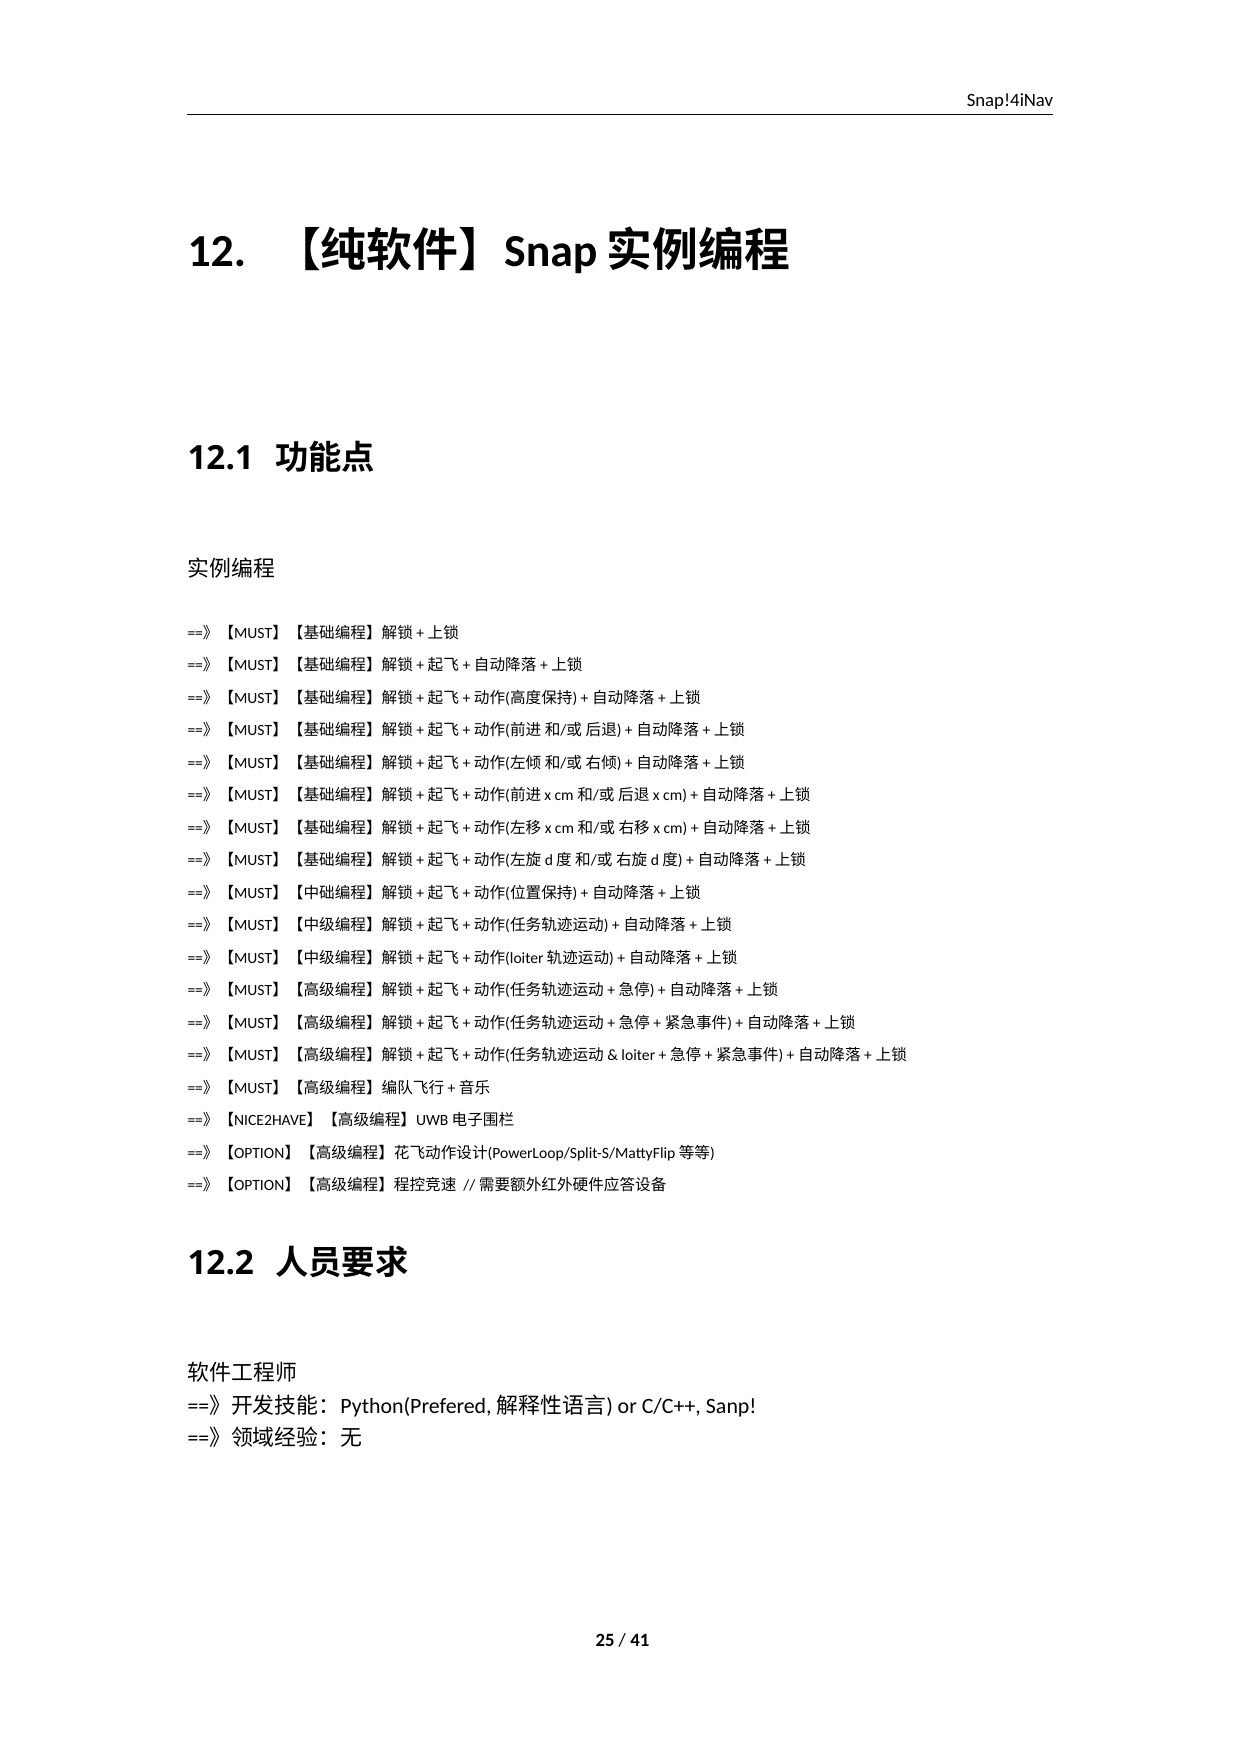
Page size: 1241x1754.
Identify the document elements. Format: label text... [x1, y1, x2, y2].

subtitle 【纯软件】Snap实例编程 [187, 197, 1053, 295]
text ==》【MUST】【基础编程】解锁 + 起飞 + 动作(左移 x cm 和/或 右移 x cm) + 自动降落 + 上锁 [187, 810, 1053, 843]
text ==》【MUST】【高级编程】解锁 + 起飞 + 动作(任务轨迹运动 + 急停) + 自动降落 + 上锁 [187, 973, 1053, 1005]
text ==》【MUST】【高级编程】解锁 + 起飞 + 动作(任务轨迹运动 + 急停 + 紧急事件) + 自动降落 + 上锁 [187, 1005, 1053, 1038]
text ==》【MUST】【基础编程】解锁 + 起飞 + 动作(左旋 d度 和/或 右旋 d度) + 自动降落 + 上锁 [187, 843, 1053, 875]
text ==》开发技能：Python(Prefered, 解释性语言) or C/C++, Sanp! [187, 1387, 1053, 1420]
text ==》【MUST】【基础编程】解锁 + 起飞 + 自动降落 + 上锁 [187, 648, 1053, 680]
text ==》【OPTION】【高级编程】花飞动作设计(PowerLoop/Split-S/MattyFlip等等) [187, 1135, 1053, 1168]
text ==》【MUST】【基础编程】解锁 + 起飞 + 动作(左倾 和/或 右倾) + 自动降落 + 上锁 [187, 745, 1053, 778]
text ==》【NICE2HAVE】【高级编程】UWB电子围栏 [187, 1103, 1053, 1135]
text 实例编程 [187, 550, 1053, 583]
text ==》【OPTION】【高级编程】程控竞速 // 需要额外红外硬件应答设备 [187, 1168, 1053, 1200]
text ==》【MUST】【中级编程】解锁 + 起飞 + 动作(loiter轨迹运动) + 自动降落 + 上锁 [187, 940, 1053, 973]
subtitle 功能点 [187, 423, 1053, 488]
text 软件工程师 [187, 1355, 1053, 1387]
text ==》【MUST】【基础编程】解锁 + 上锁 [187, 615, 1053, 648]
subtitle 人员要求 [187, 1227, 1053, 1292]
text ==》【MUST】【基础编程】解锁 + 起飞 + 动作(前进x cm 和/或 后退 x cm) + 自动降落 + 上锁 [187, 778, 1053, 810]
text ==》【MUST】【基础编程】解锁 + 起飞 + 动作(前进 和/或 后退) + 自动降落 + 上锁 [187, 713, 1053, 745]
text ==》【MUST】【高级编程】编队飞行 + 音乐 [187, 1070, 1053, 1103]
text ==》领域经验：无 [187, 1420, 1053, 1452]
text ==》【MUST】【中础编程】解锁 + 起飞 + 动作(位置保持) + 自动降落 + 上锁 [187, 875, 1053, 908]
text ==》【MUST】【基础编程】解锁 + 起飞 + 动作(高度保持) + 自动降落 + 上锁 [187, 680, 1053, 713]
text ==》【MUST】【中级编程】解锁 + 起飞 + 动作(任务轨迹运动) + 自动降落 + 上锁 [187, 908, 1053, 940]
text ==》【MUST】【高级编程】解锁 + 起飞 + 动作(任务轨迹运动 & loiter + 急停 + 紧急事件) + 自动降落 + 上锁 [187, 1038, 1053, 1070]
